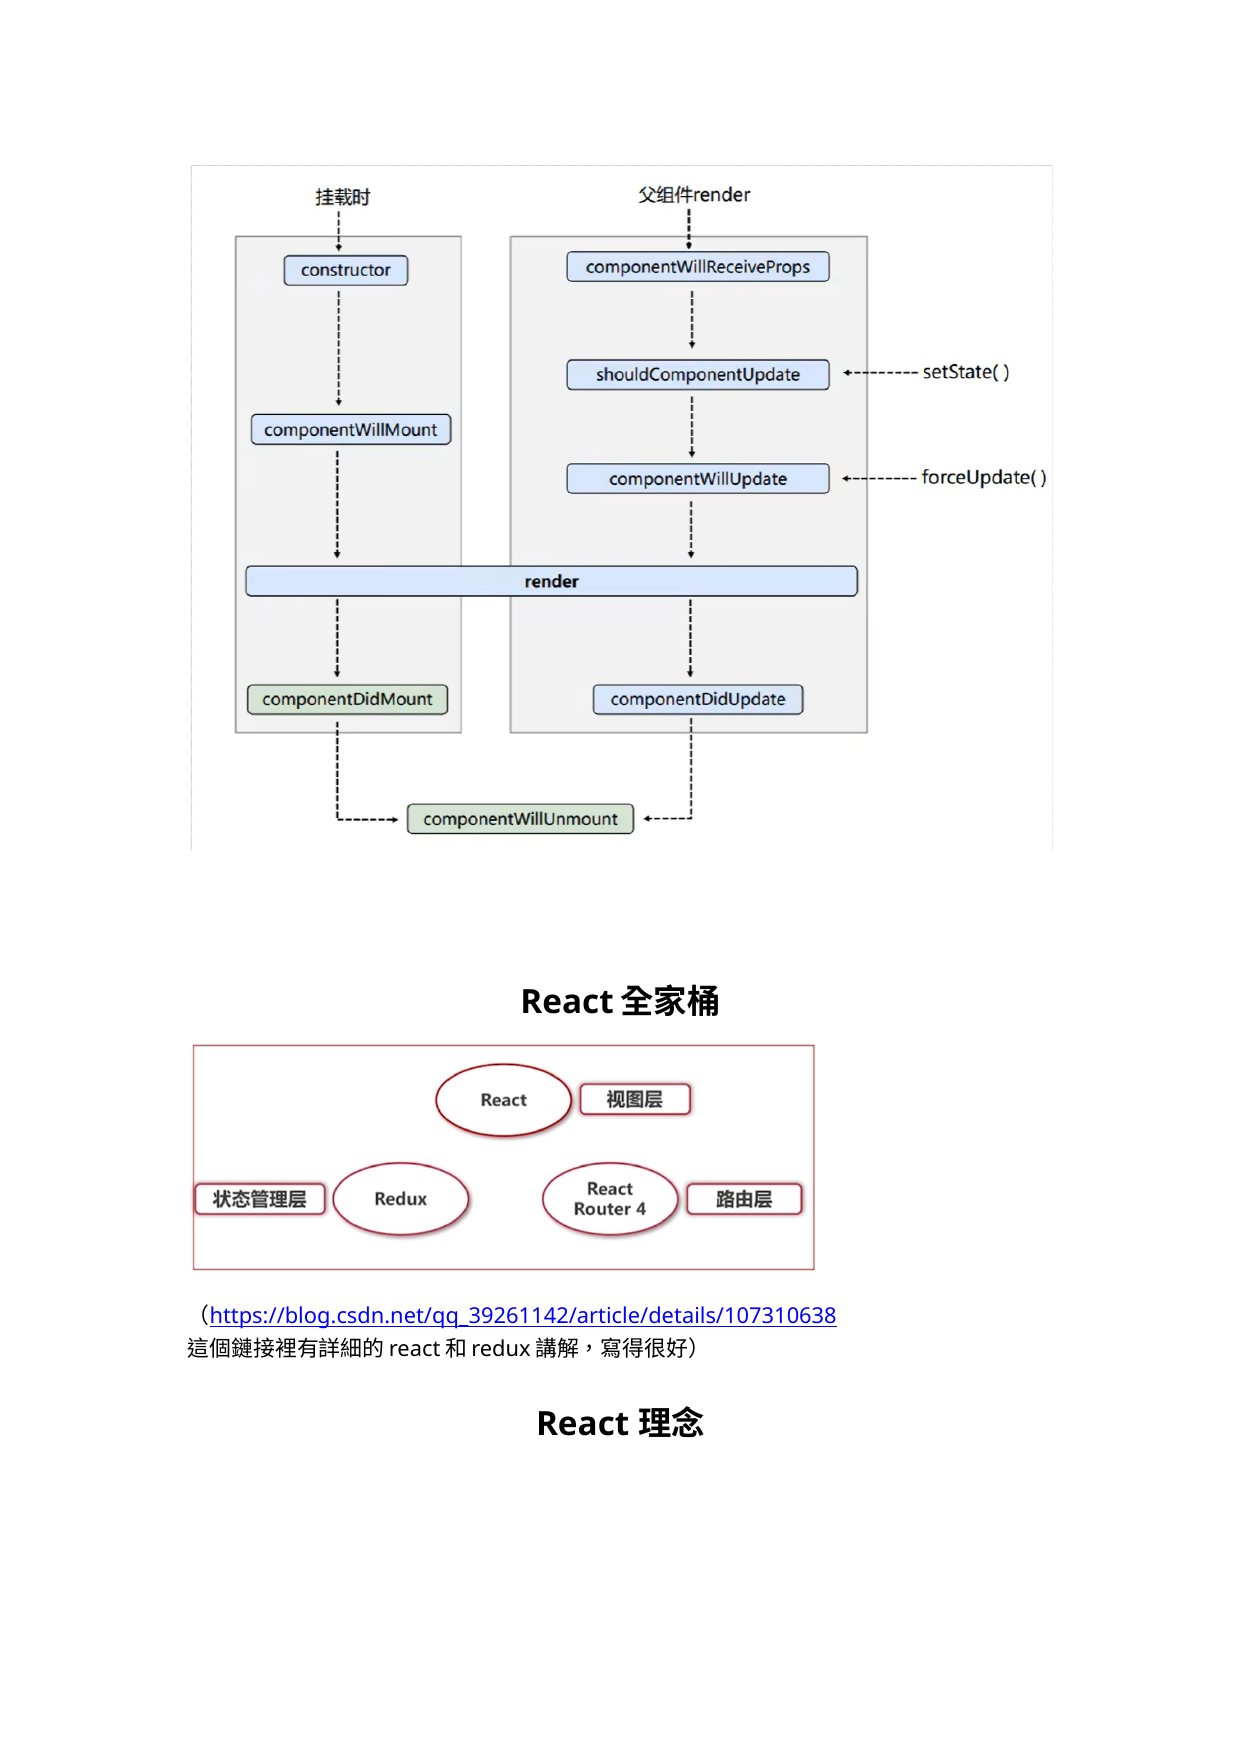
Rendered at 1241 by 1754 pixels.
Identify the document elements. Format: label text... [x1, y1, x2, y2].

text 這個鏈接裡有詳細的react和redux講解，寫得很好） [187, 1331, 1053, 1363]
title React 理念 [187, 1388, 1053, 1453]
picture [187, 162, 1053, 851]
title React全家桶 [187, 967, 1053, 1032]
text （https://blog.csdn.net/qq_39261142/article/details/107310638 [187, 1298, 1053, 1331]
picture [187, 1038, 819, 1275]
